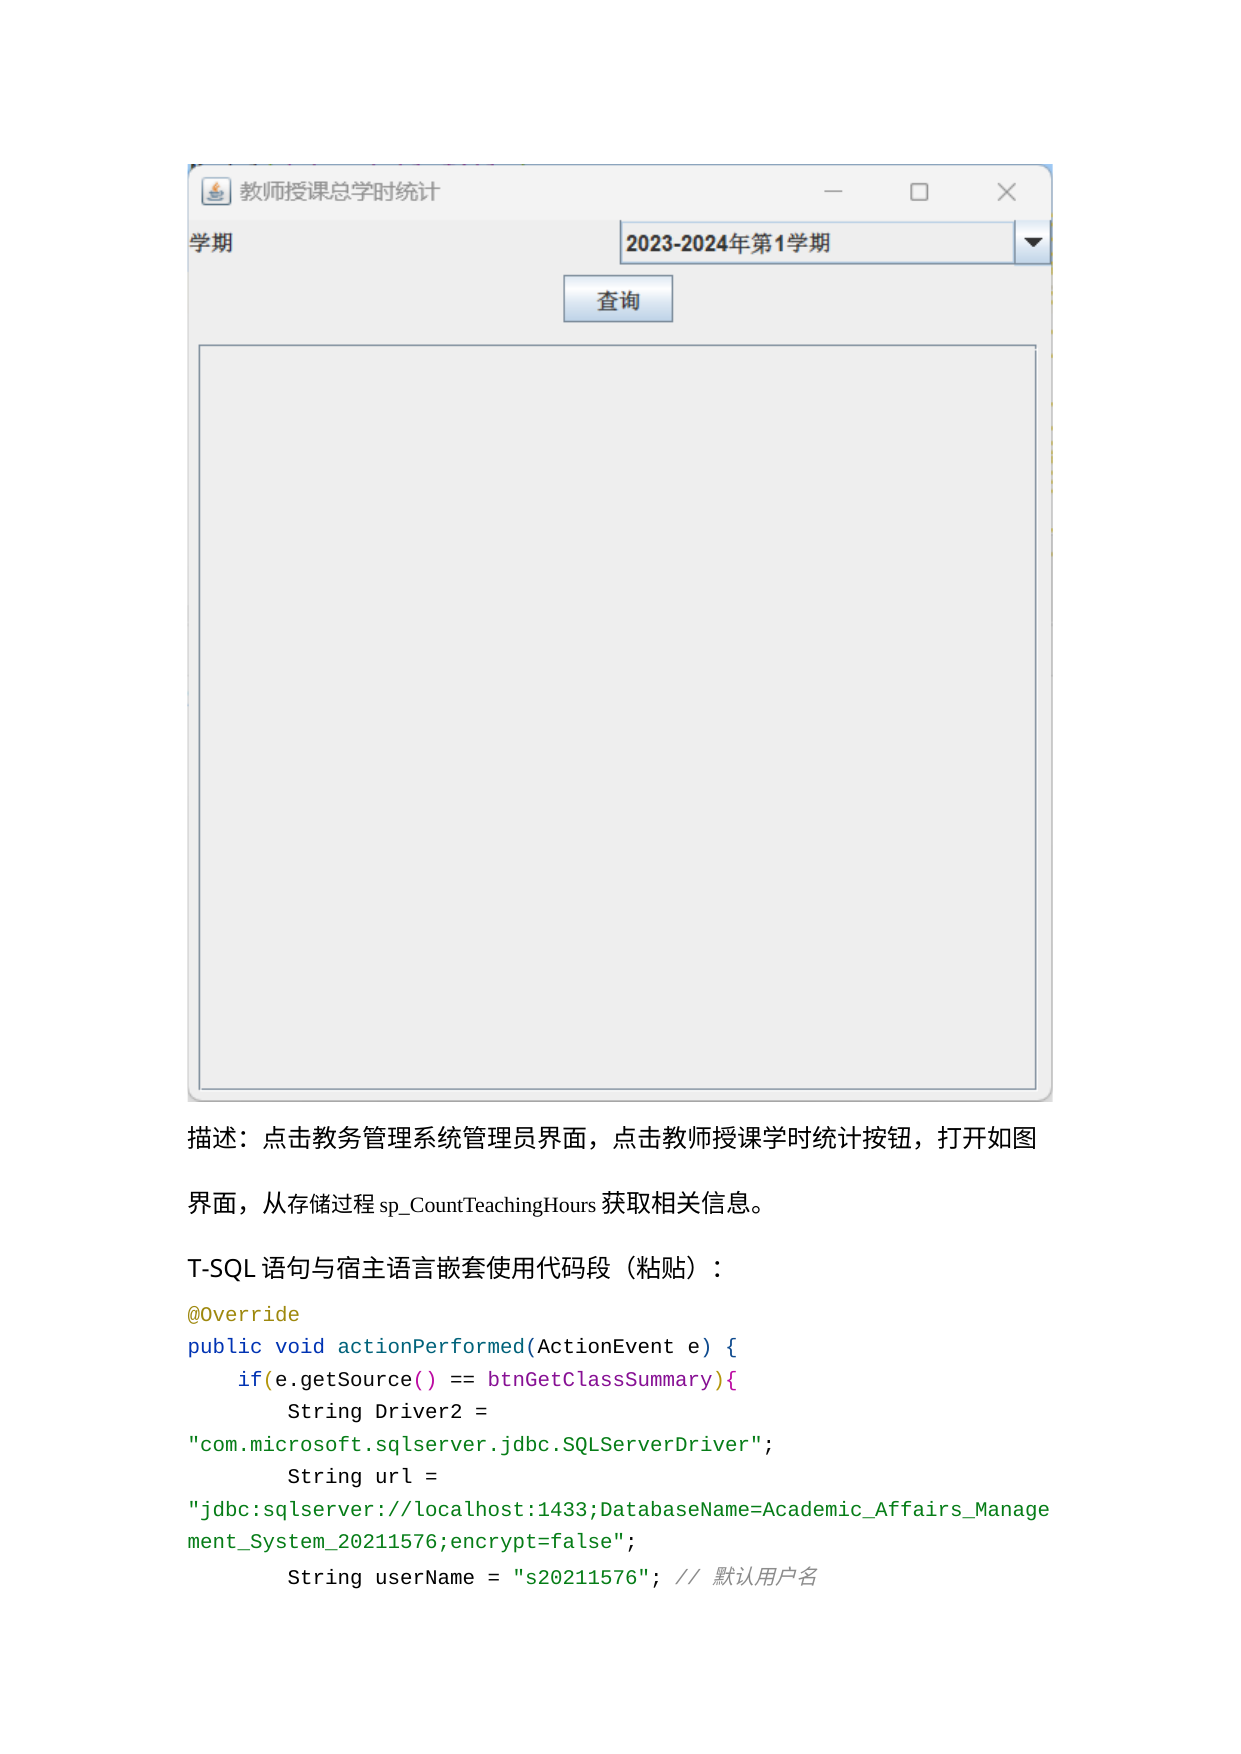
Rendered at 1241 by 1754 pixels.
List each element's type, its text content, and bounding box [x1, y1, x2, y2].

picture [187, 164, 1053, 1102]
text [187, 1299, 1053, 1592]
text T-SQL语句与宿主语言嵌套使用代码段（粘贴）： [187, 1234, 1053, 1299]
text 描述：点击教务管理系统管理员界面，点击教师授课学时统计按钮，打开如图界面，从存储过程sp_CountTeachingHours获取相关信息。 [187, 1104, 1053, 1234]
